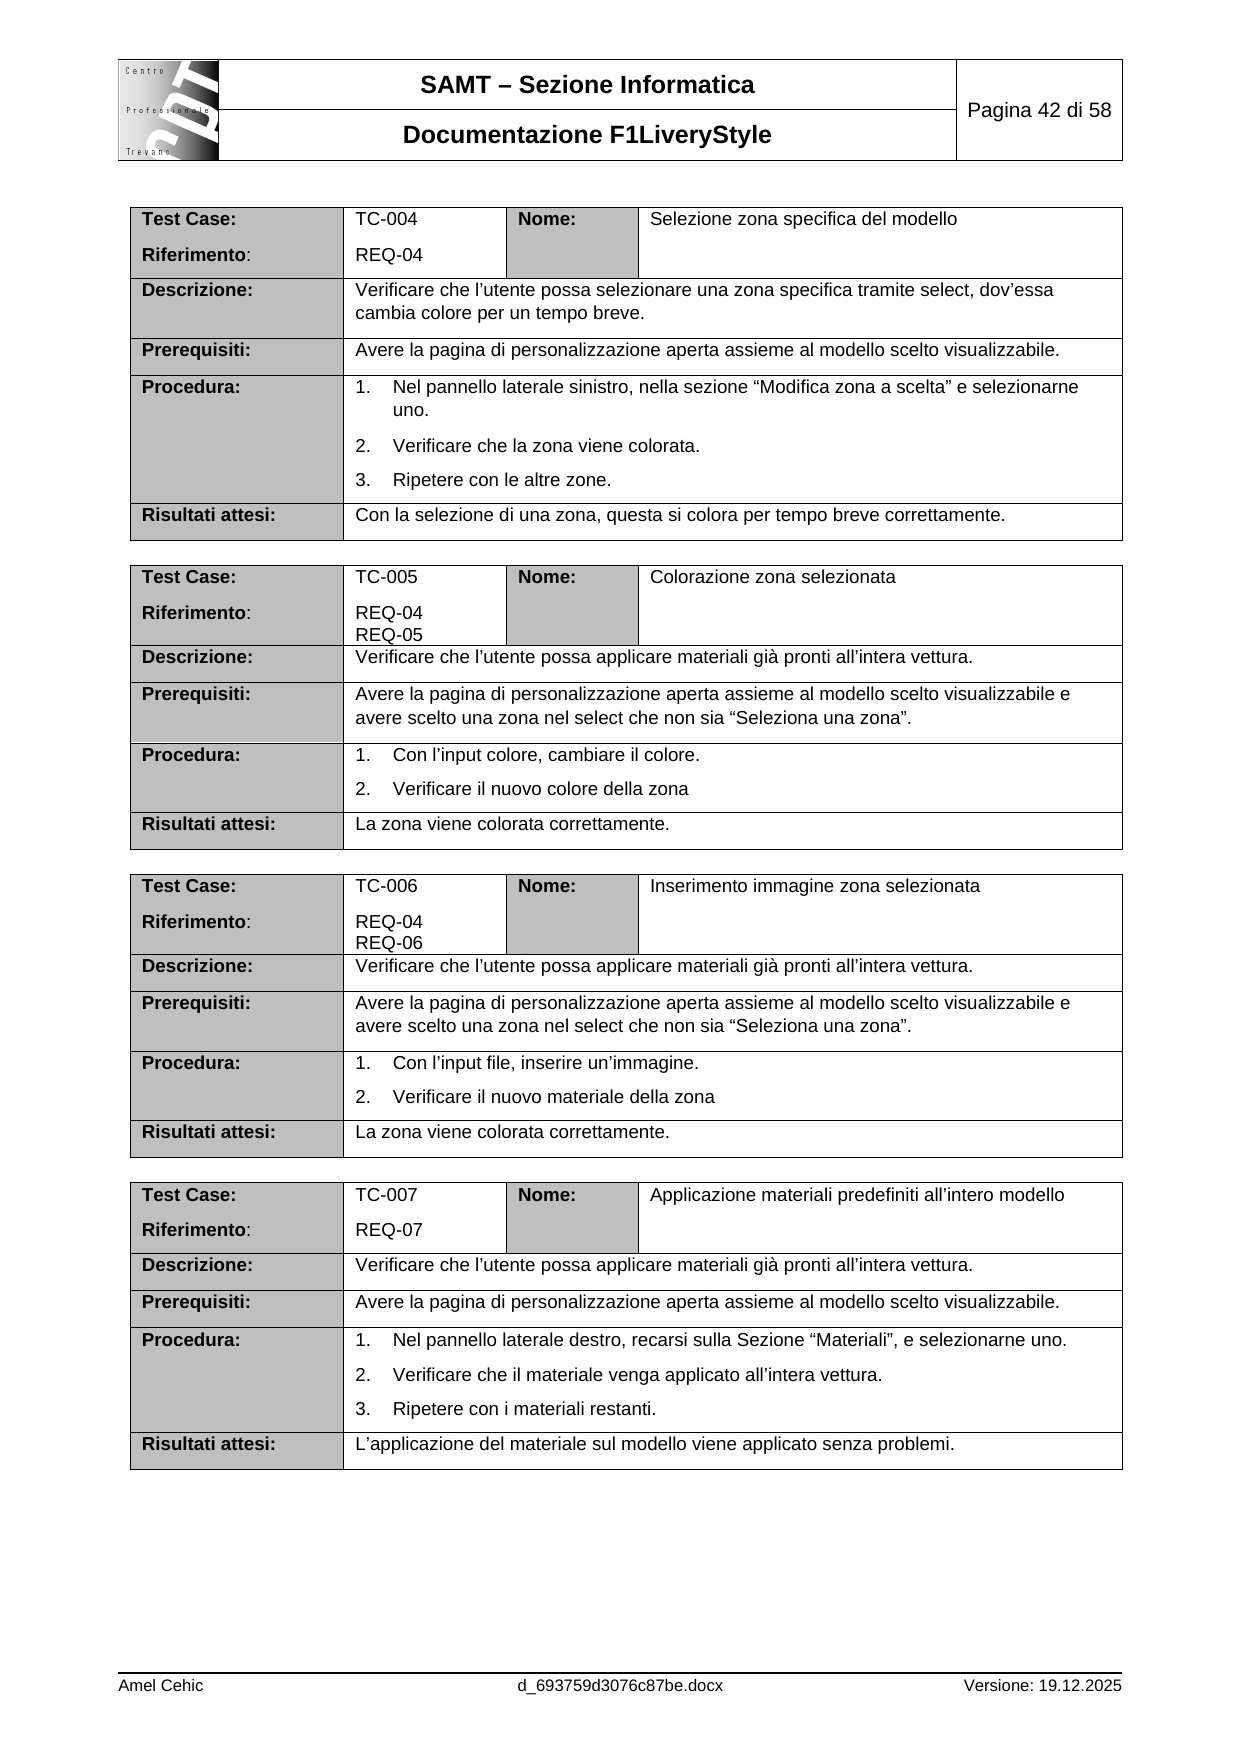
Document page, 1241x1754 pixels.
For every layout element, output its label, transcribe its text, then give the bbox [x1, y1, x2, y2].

table_cell Nel pannello laterale sinistro, nella sezione “Modifica zona a scelta” e selezionarne uno. Verificare che la zona viene colorata. Ripetere con le altre zone. [344, 376, 1122, 503]
table_cell Avere la pagina di personalizzazione aperta assieme al modello scelto visualizzabile e avere scelto una zona nel select che non sia “Seleziona una zona”. [344, 683, 1122, 742]
table_cell Prerequisiti: [131, 683, 343, 742]
table_cell Prerequisiti: [131, 992, 343, 1051]
table_cell Risultati attesi: [131, 813, 343, 849]
table_cell La zona viene colorata correttamente. [344, 813, 1122, 849]
table_header Nome: [507, 875, 638, 954]
table_cell L’applicazione del materiale sul modello viene applicato senza problemi. [344, 1433, 1122, 1469]
table_cell Descrizione: [131, 646, 343, 682]
table_cell Risultati attesi: [131, 1433, 343, 1469]
table_cell Avere la pagina di personalizzazione aperta assieme al modello scelto visualizzabile. [344, 339, 1122, 375]
table_cell Verificare che l’utente possa selezionare una zona specifica tramite select, dov’essa cambia colore per un tempo breve. [344, 279, 1122, 338]
table_header Colorazione zona selezionata [639, 566, 1122, 645]
table_cell Risultati attesi: [131, 504, 343, 540]
table_cell Descrizione: [131, 1254, 343, 1290]
table_cell Descrizione: [131, 955, 343, 991]
table_cell Procedura: [131, 376, 343, 503]
table_header TC-007 REQ-07 [344, 1183, 506, 1253]
table_cell Verificare che l’utente possa applicare materiali già pronti all’intera vettura. [344, 955, 1122, 991]
table_header Applicazione materiali predefiniti all’intero modello [639, 1183, 1122, 1253]
table_cell Procedura: [131, 744, 343, 812]
table_cell Risultati attesi: [131, 1121, 343, 1157]
picture [118, 60, 219, 160]
table_header Nome: [507, 566, 638, 645]
table_cell Procedura: [131, 1052, 343, 1120]
table_header Test Case: Riferimento: [131, 566, 343, 645]
table_cell Con l’input colore, cambiare il colore. Verificare il nuovo colore della zona [344, 744, 1122, 812]
table_header Nome: [507, 1183, 638, 1253]
table_header TC-004 REQ-04 [344, 208, 506, 278]
table_header Test Case: Riferimento: [131, 875, 343, 954]
table_cell Con l’input file, inserire un’immagine. Verificare il nuovo materiale della zona [344, 1052, 1122, 1120]
table_header Selezione zona specifica del modello [639, 208, 1122, 278]
table_cell La zona viene colorata correttamente. [344, 1121, 1122, 1157]
table_cell Prerequisiti: [131, 1291, 343, 1327]
table_cell Con la selezione di una zona, questa si colora per tempo breve correttamente. [344, 504, 1122, 540]
table_header Test Case: Riferimento: [131, 1183, 343, 1253]
table_header Nome: [507, 208, 638, 278]
table_header Test Case: Riferimento: [131, 208, 343, 278]
table_header TC-006 REQ-04 REQ-06 [344, 875, 506, 954]
table_cell Prerequisiti: [131, 339, 343, 375]
table_cell Verificare che l’utente possa applicare materiali già pronti all’intera vettura. [344, 1254, 1122, 1290]
table_cell Descrizione: [131, 279, 343, 338]
table_cell Procedura: [131, 1328, 343, 1432]
table_header TC-005 REQ-04 REQ-05 [344, 566, 506, 645]
table_cell Verificare che l’utente possa applicare materiali già pronti all’intera vettura. [344, 646, 1122, 682]
table_header Inserimento immagine zona selezionata [639, 875, 1122, 954]
table_cell Avere la pagina di personalizzazione aperta assieme al modello scelto visualizzabile. [344, 1291, 1122, 1327]
table_cell Avere la pagina di personalizzazione aperta assieme al modello scelto visualizzabile e avere scelto una zona nel select che non sia “Seleziona una zona”. [344, 992, 1122, 1051]
table_cell Nel pannello laterale destro, recarsi sulla Sezione “Materiali”, e selezionarne uno. Verificare che il materiale venga applicato all’intera vettura. Ripetere con i materiali restanti. [344, 1328, 1122, 1432]
